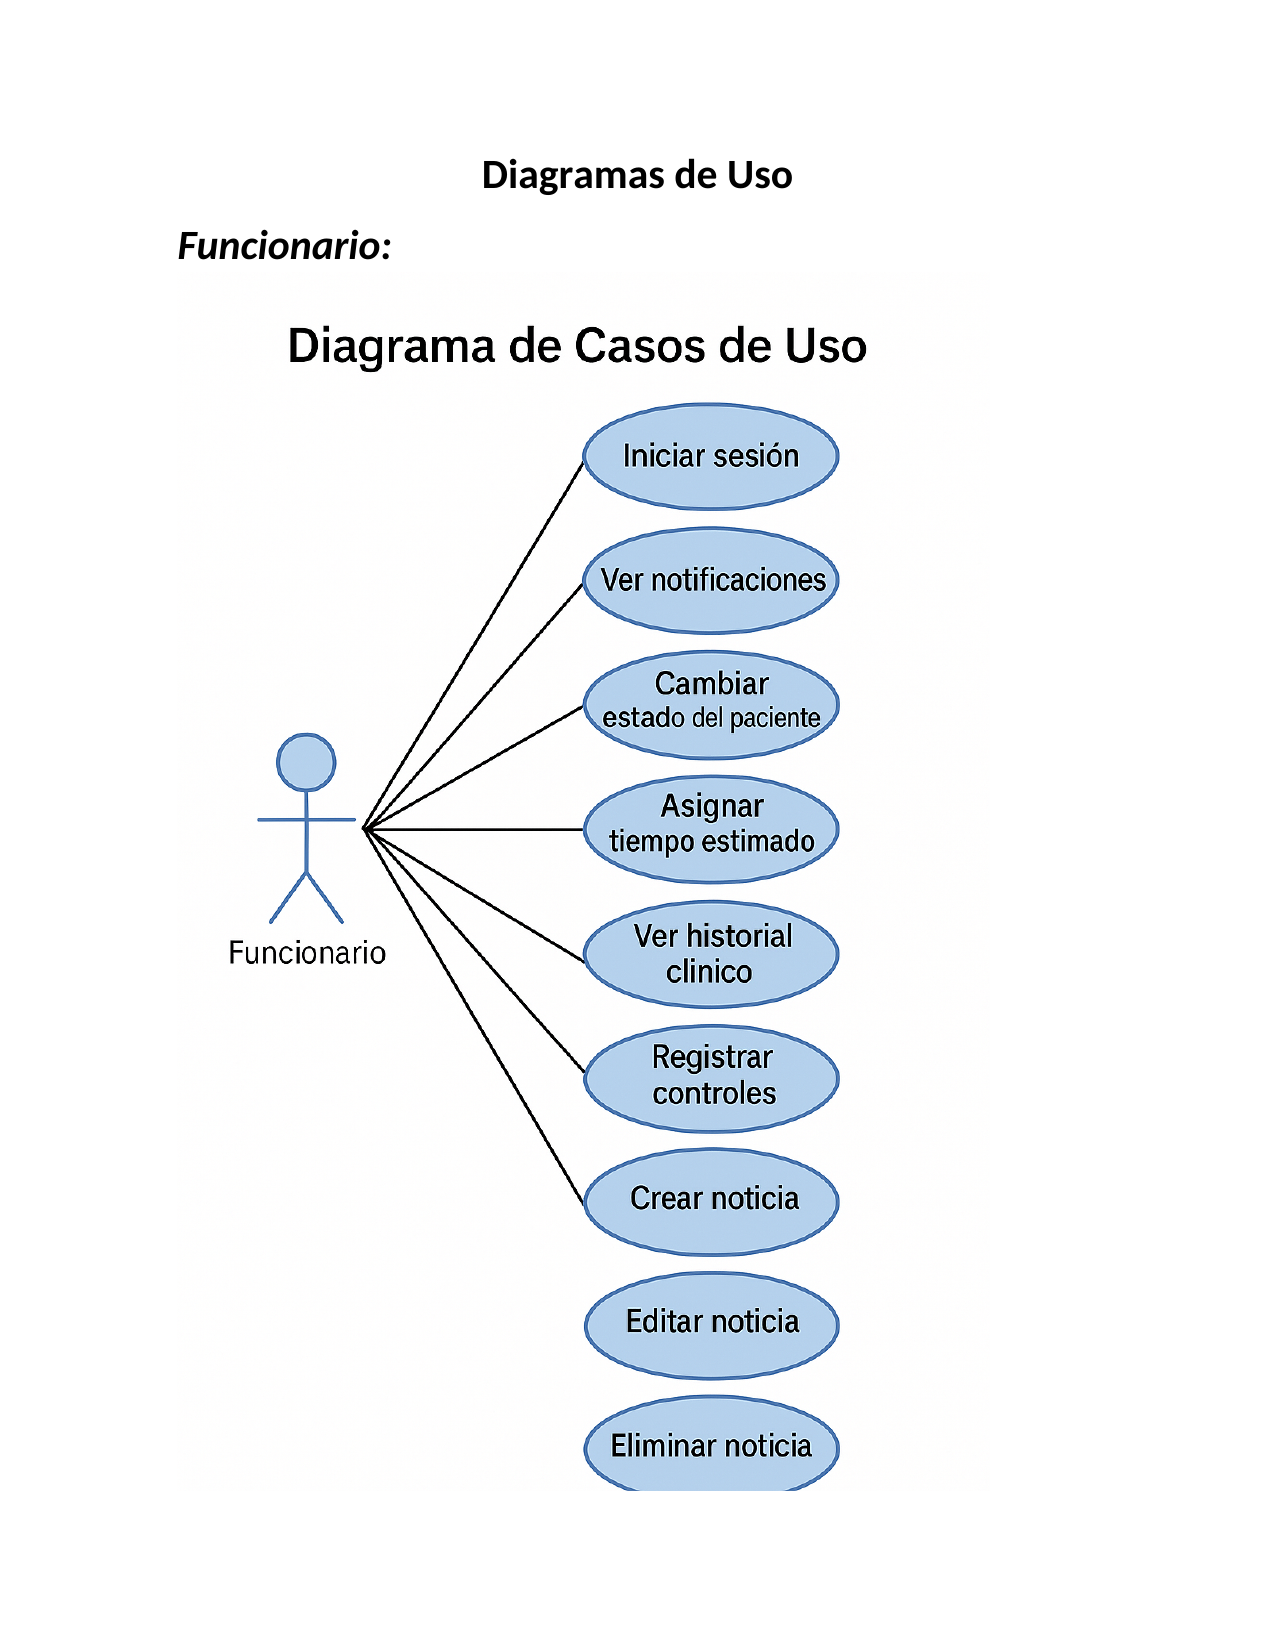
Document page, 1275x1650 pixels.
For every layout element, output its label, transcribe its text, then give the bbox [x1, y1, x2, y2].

text Diagramas de Uso [177, 148, 1098, 198]
picture [177, 272, 990, 1491]
